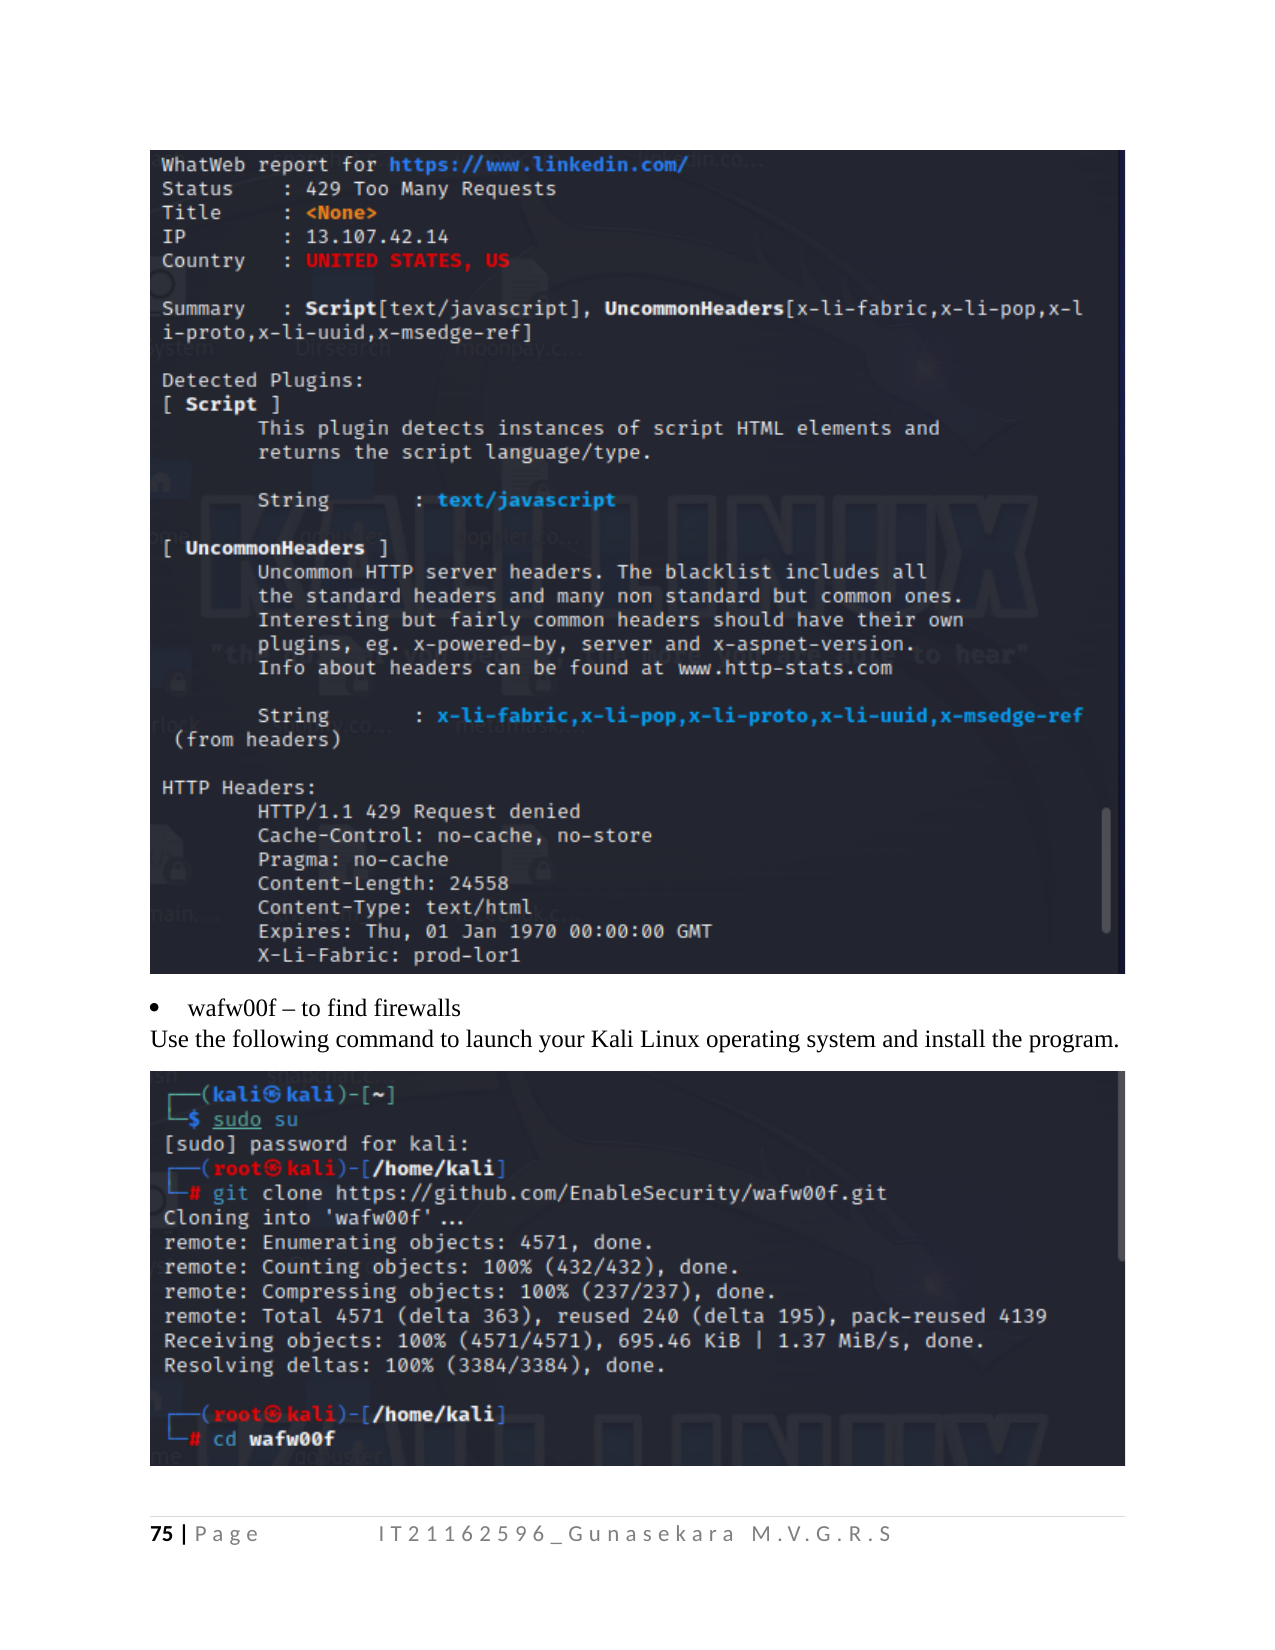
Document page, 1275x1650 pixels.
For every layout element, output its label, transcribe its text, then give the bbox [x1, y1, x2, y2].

subtitle wafw00f – to find firewalls [150, 993, 1125, 1022]
picture [150, 1071, 1125, 1466]
text Use the following command to launch your Kali Linux operating system and install the program. [150, 1024, 1125, 1053]
picture [150, 150, 1125, 974]
